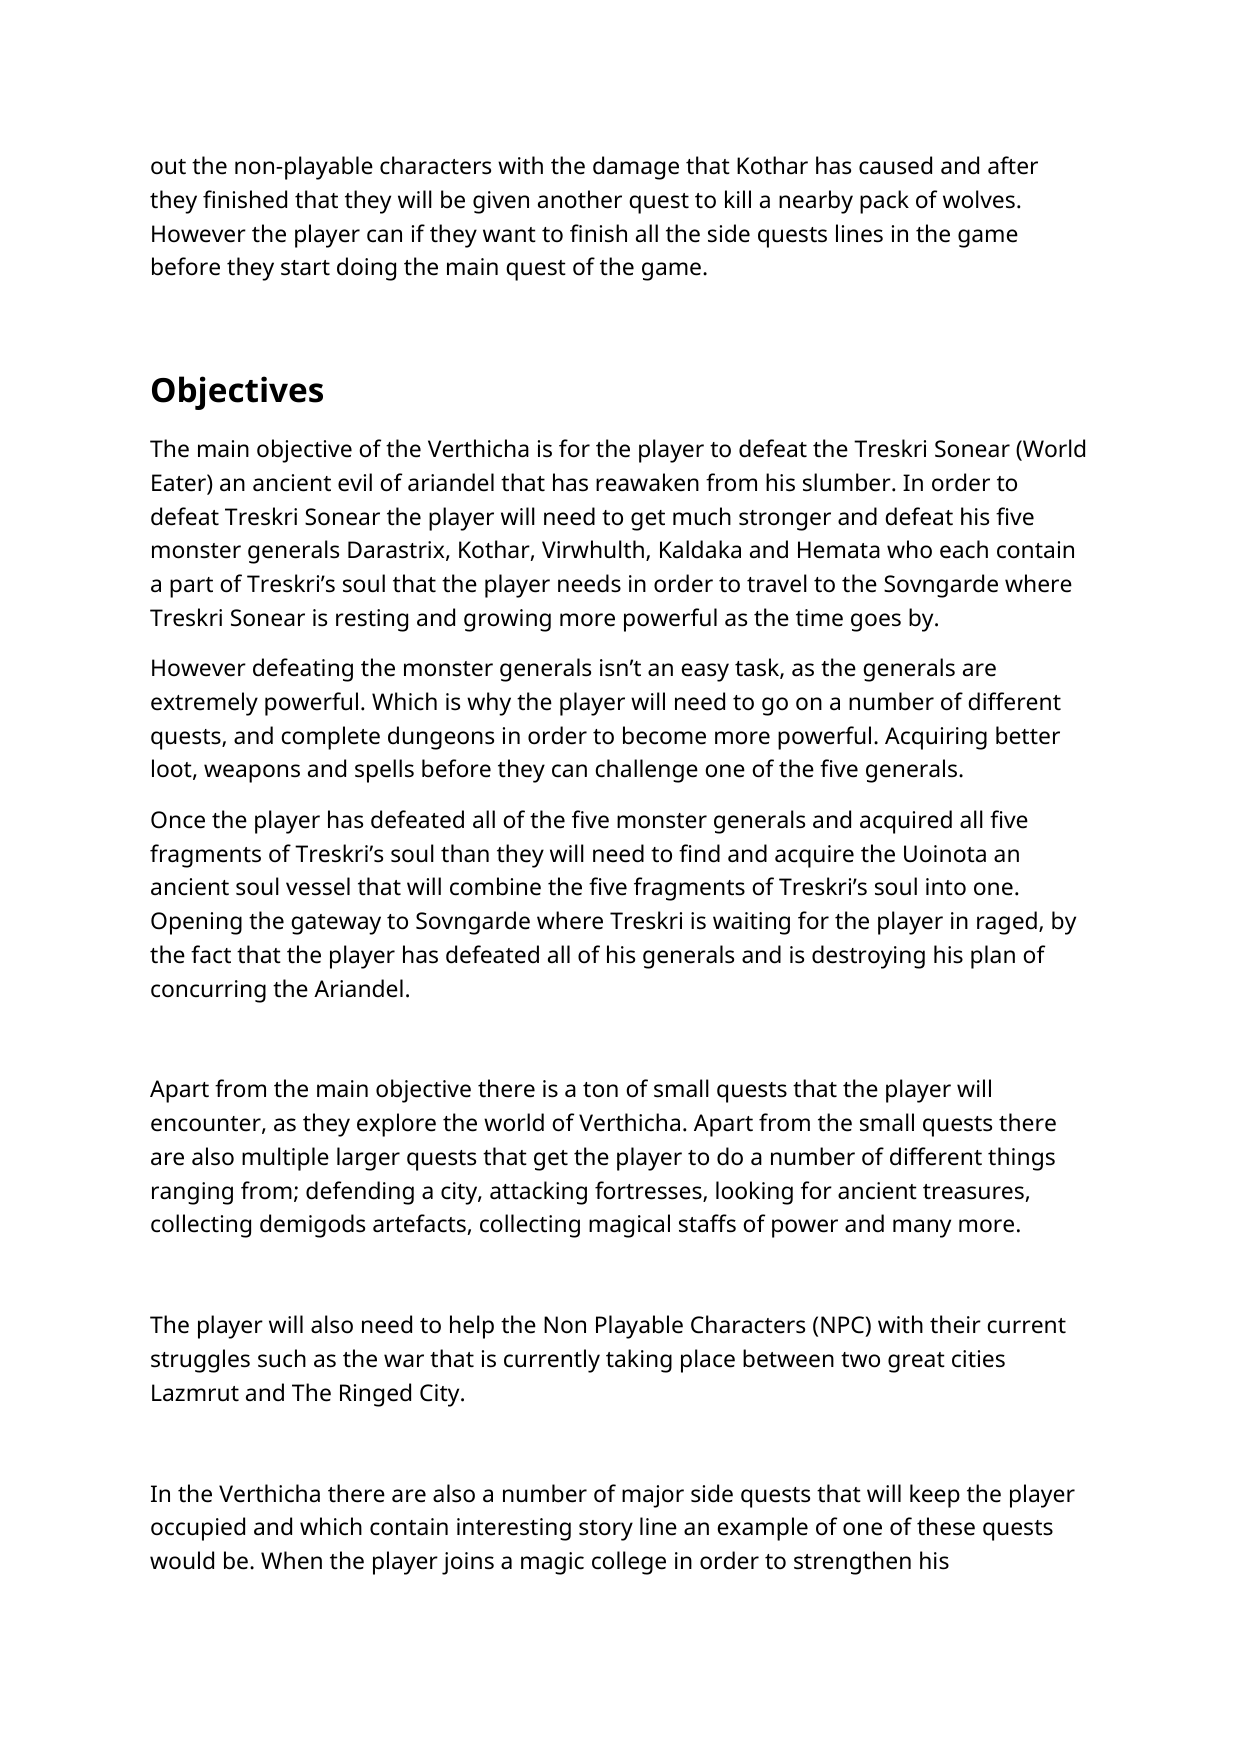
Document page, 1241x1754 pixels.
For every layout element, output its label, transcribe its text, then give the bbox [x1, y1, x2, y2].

text However defeating the monster generals isn’t an easy task, as the generals are extremely powerful. Which is why the player will need to go on a number of different quests, and complete dungeons in order to become more powerful. Acquiring better loot, weapons and spells before they can challenge one of the five generals. [150, 652, 1090, 784]
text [150, 1477, 1090, 1576]
text Once the player has defeated all of the five monster generals and acquired all five fragments of Treskri’s soul than they will need to find and acquire the Uoinota an ancient soul vessel that will combine the five fragments of Treskri’s soul into one. Opening the gateway to Sovngarde where Treskri is waiting for the player in raged, by the fact that the player has defeated all of his generals and is destroying his plan of concurring the Ariandel. [150, 804, 1090, 1004]
text Apart from the main objective there is a ton of small quests that the player will encounter, as they explore the world of Verthicha. Apart from the small quests there are also multiple larger quests that get the player to do a number of different things ranging from; defending a city, attacking fortresses, looking for ancient treasures, collecting demigods artefacts, collecting magical staffs of power and many more. [150, 1073, 1090, 1239]
text The main objective of the Verthicha is for the player to defeat the Treskri Sonear (World Eater) an ancient evil of ariandel that has reawaken from his slumber. In order to defeat Treskri Sonear the player will need to get much stronger and defeat his five monster generals Darastrix, Kothar, Virwhulth, Kaldaka and Hemata who each contain a part of Treskri’s soul that the player needs in order to travel to the Sovngarde where Treskri Sonear is resting and growing more powerful as the time goes by. [150, 433, 1090, 633]
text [150, 150, 1090, 282]
text The player will also need to help the Non Playable Characters (NPC) with their current struggles such as the war that is currently taking place between two great cities Lazmrut and The Ringed City. [150, 1309, 1090, 1408]
text Objectives [150, 367, 1090, 413]
